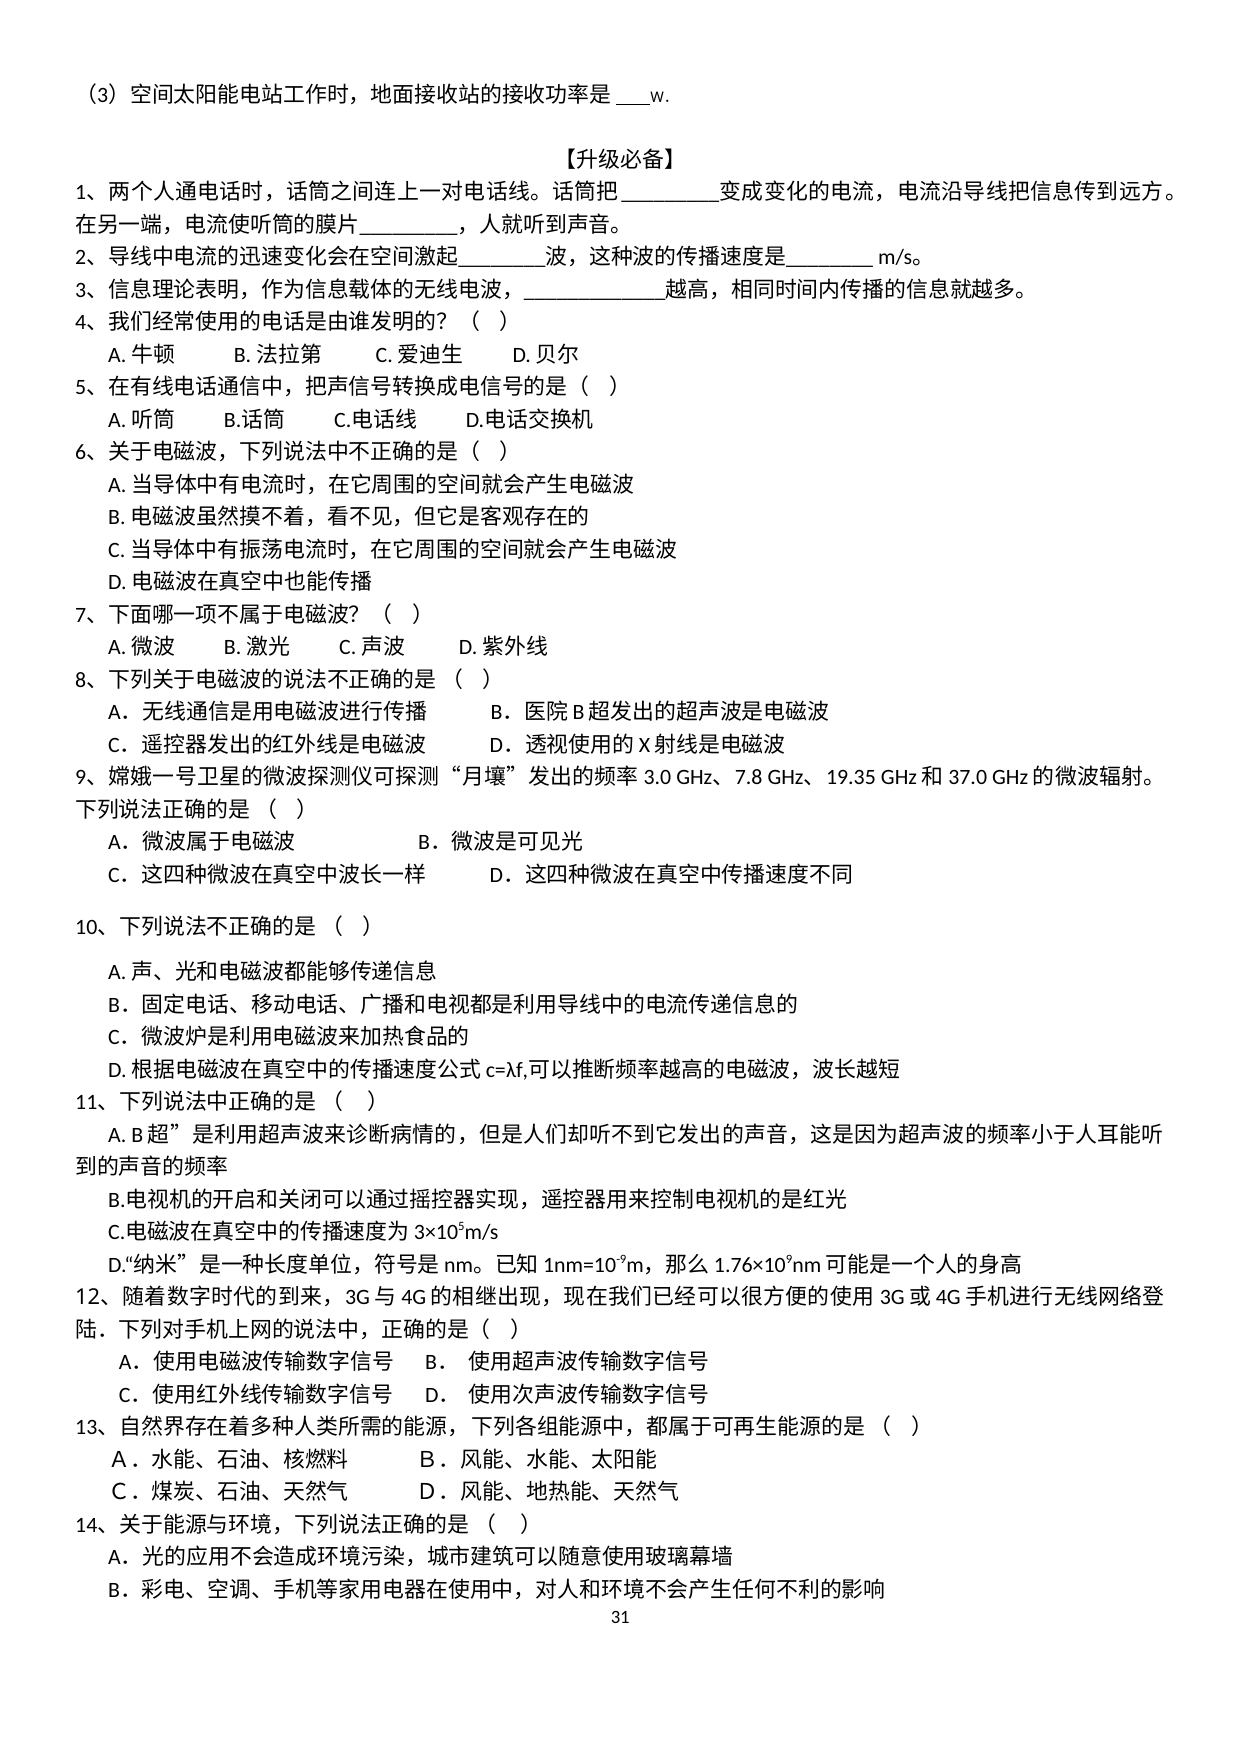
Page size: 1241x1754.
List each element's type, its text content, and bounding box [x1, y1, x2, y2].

text 1、两个人通电话时，话筒之间连上一对电话线。话筒把_________变成变化的电流，电流沿导线把信息传到远方。在另一端，电流使听筒的膜片_________，人就听到声音。 [75, 174, 1165, 239]
text A. 声、光和电磁波都能够传递信息 [75, 954, 1165, 986]
text A．无线通信是用电磁波进行传播 B．医院B超发出的超声波是电磁波 [75, 694, 1165, 726]
text 【升级必备】 [75, 141, 1165, 174]
text 12、随着数字时代的到来，3G与4G的相继出现，现在我们已经可以很方便的使用3G或4G手机进行无线网络登陆．下列对手机上网的说法中，正确的是（ ） [75, 1279, 1165, 1344]
text A. 听筒 B.话筒 C.电话线 D.电话交换机 [75, 401, 1165, 434]
text A．光的应用不会造成环境污染，城市建筑可以随意使用玻璃幕墙 [75, 1539, 1165, 1571]
text D. 电磁波在真空中也能传播 [75, 564, 1165, 596]
text A. 牛顿 B. 法拉第 C. 爱迪生 D. 贝尔 [75, 336, 1165, 369]
text B. 电磁波虽然摸不着，看不见，但它是客观存在的 [75, 499, 1165, 531]
text C.电磁波在真空中的传播速度为3×105m/s [75, 1214, 1165, 1246]
text B．固定电话、移动电话、广播和电视都是利用导线中的电流传递信息的 [75, 986, 1165, 1019]
text 6、关于电磁波，下列说法中不正确的是（ ） [75, 434, 1165, 466]
text 10、下列说法不正确的是 （ ） [75, 889, 1165, 954]
text Ａ．水能、石油、核燃料 Ｂ．风能、水能、太阳能 [75, 1441, 1165, 1474]
text 5、在有线电话通信中，把声信号转换成电信号的是（ ） [75, 369, 1165, 401]
text 2、导线中电流的迅速变化会在空间激起________波，这种波的传播速度是________ m/s。 [75, 239, 1165, 271]
text 11、下列说法中正确的是 （ ） [75, 1084, 1165, 1116]
text C．遥控器发出的红外线是电磁波 D．透视使用的X射线是电磁波 [75, 726, 1165, 759]
text A．微波属于电磁波 B．微波是可见光 [75, 824, 1165, 856]
text Ｃ．煤炭、石油、天然气 Ｄ．风能、地热能、天然气 [75, 1474, 1165, 1506]
text C．使用红外线传输数字信号 D． 使用次声波传输数字信号 [75, 1376, 1165, 1409]
text C. 当导体中有振荡电流时，在它周围的空间就会产生电磁波 [75, 531, 1165, 564]
text B.电视机的开启和关闭可以通过摇控器实现，遥控器用来控制电视机的是红光 [75, 1181, 1165, 1214]
text 9、嫦娥一号卫星的微波探测仪可探测“月壤”发出的频率3.0 GHz、7.8 GHz、19.35 GHz和37.0 GHz的微波辐射。下列说法正确的是 （ ） [75, 759, 1165, 824]
text 4、我们经常使用的电话是由谁发明的？（ ） [75, 304, 1165, 336]
text A．使用电磁波传输数字信号 B． 使用超声波传输数字信号 [75, 1344, 1165, 1376]
text A. 当导体中有电流时，在它周围的空间就会产生电磁波 [75, 466, 1165, 499]
text A. B超”是利用超声波来诊断病情的，但是人们却听不到它发出的声音，这是因为超声波的频率小于人耳能听到的声音的频率 [75, 1116, 1165, 1181]
text B．彩电、空调、手机等家用电器在使用中，对人和环境不会产生任何不利的影响 [75, 1571, 1165, 1604]
text 14、关于能源与环境，下列说法正确的是 （ ） [75, 1506, 1165, 1539]
text 3、信息理论表明，作为信息载体的无线电波，_____________越高，相同时间内传播的信息就越多。 [75, 271, 1165, 304]
text 7、下面哪一项不属于电磁波？（ ） [75, 596, 1165, 629]
text C．微波炉是利用电磁波来加热食品的 [75, 1019, 1165, 1051]
text D. 根据电磁波在真空中的传播速度公式c=λf,可以推断频率越高的电磁波，波长越短 [75, 1051, 1165, 1084]
text 13、自然界存在着多种人类所需的能源，下列各组能源中，都属于可再生能源的是 （ ） [75, 1409, 1165, 1441]
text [75, 76, 1165, 109]
text 8、下列关于电磁波的说法不正确的是 （ ） [75, 661, 1165, 694]
text A. 微波 B. 激光 C. 声波 D. 紫外线 [75, 629, 1165, 661]
text C．这四种微波在真空中波长一样 D．这四种微波在真空中传播速度不同 [75, 856, 1165, 889]
text D.“纳米”是一种长度单位，符号是nm。已知1nm=10-9m，那么1.76×109nm可能是一个人的身高 [75, 1246, 1165, 1279]
